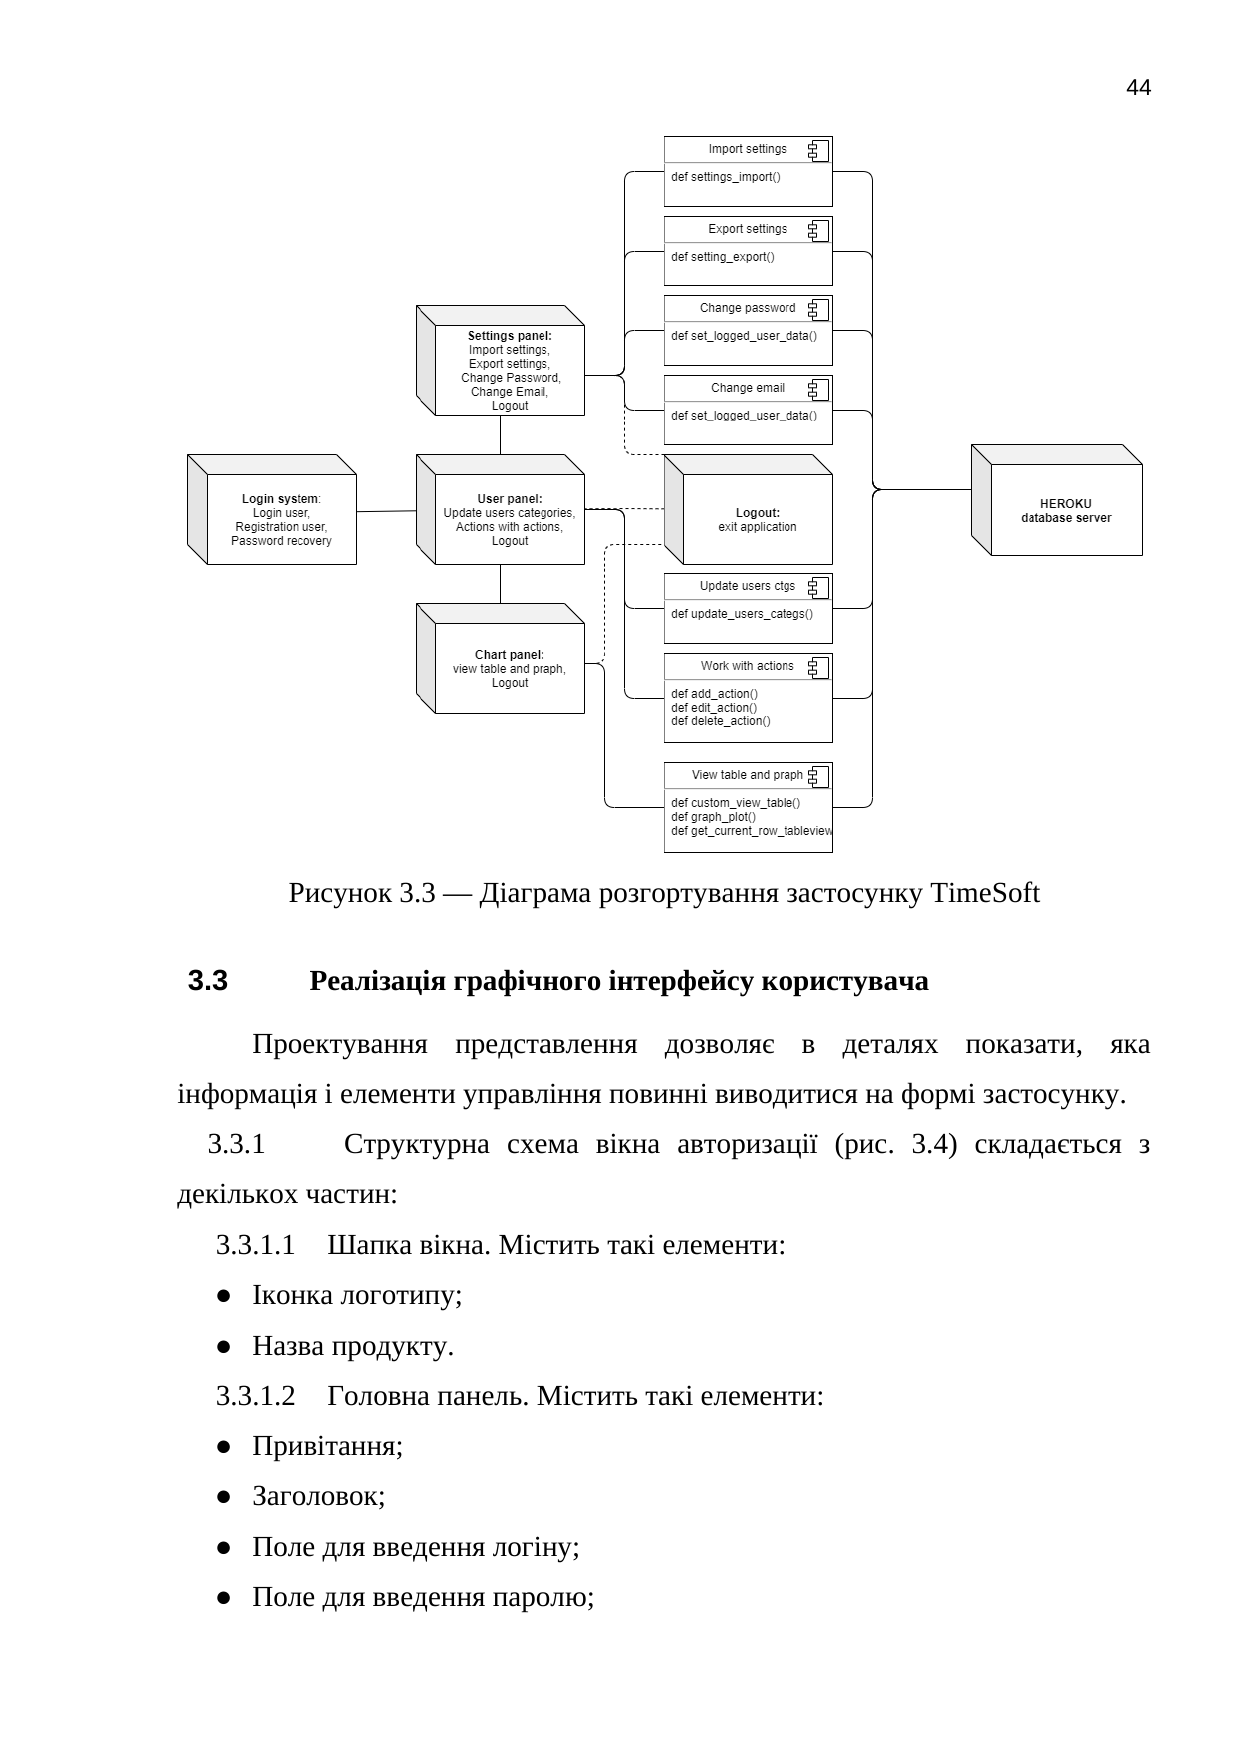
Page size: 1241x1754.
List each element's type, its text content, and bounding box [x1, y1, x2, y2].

list Назва продукту. [214, 1328, 1152, 1361]
text Рисунок 3.3 — Діаграма розгортування застосунку TimeSoft [177, 875, 1152, 908]
list Головна панель. Містить такі елементи: [207, 1378, 1152, 1411]
subtitle 3.3 Реалізація графічного інтерфейсу користувача [228, 963, 1152, 996]
picture [177, 126, 1152, 862]
list Заголовок; [214, 1478, 1152, 1512]
text Проектування представлення дозволяє в деталях показати, яка інформація і елементи управління повинні виводитися на формі застосунку. [177, 1026, 1152, 1109]
list Іконка логотипу; [214, 1277, 1152, 1311]
list Поле для введення паролю; [214, 1579, 1152, 1613]
list Структурна схема вікна авторизації (рис. 3.4) складається з декількох частин: [177, 1126, 1152, 1210]
list Привітання; [214, 1428, 1152, 1462]
list Поле для введення логіну; [214, 1529, 1152, 1562]
list Шапка вікна. Містить такі елементи: [207, 1227, 1152, 1261]
